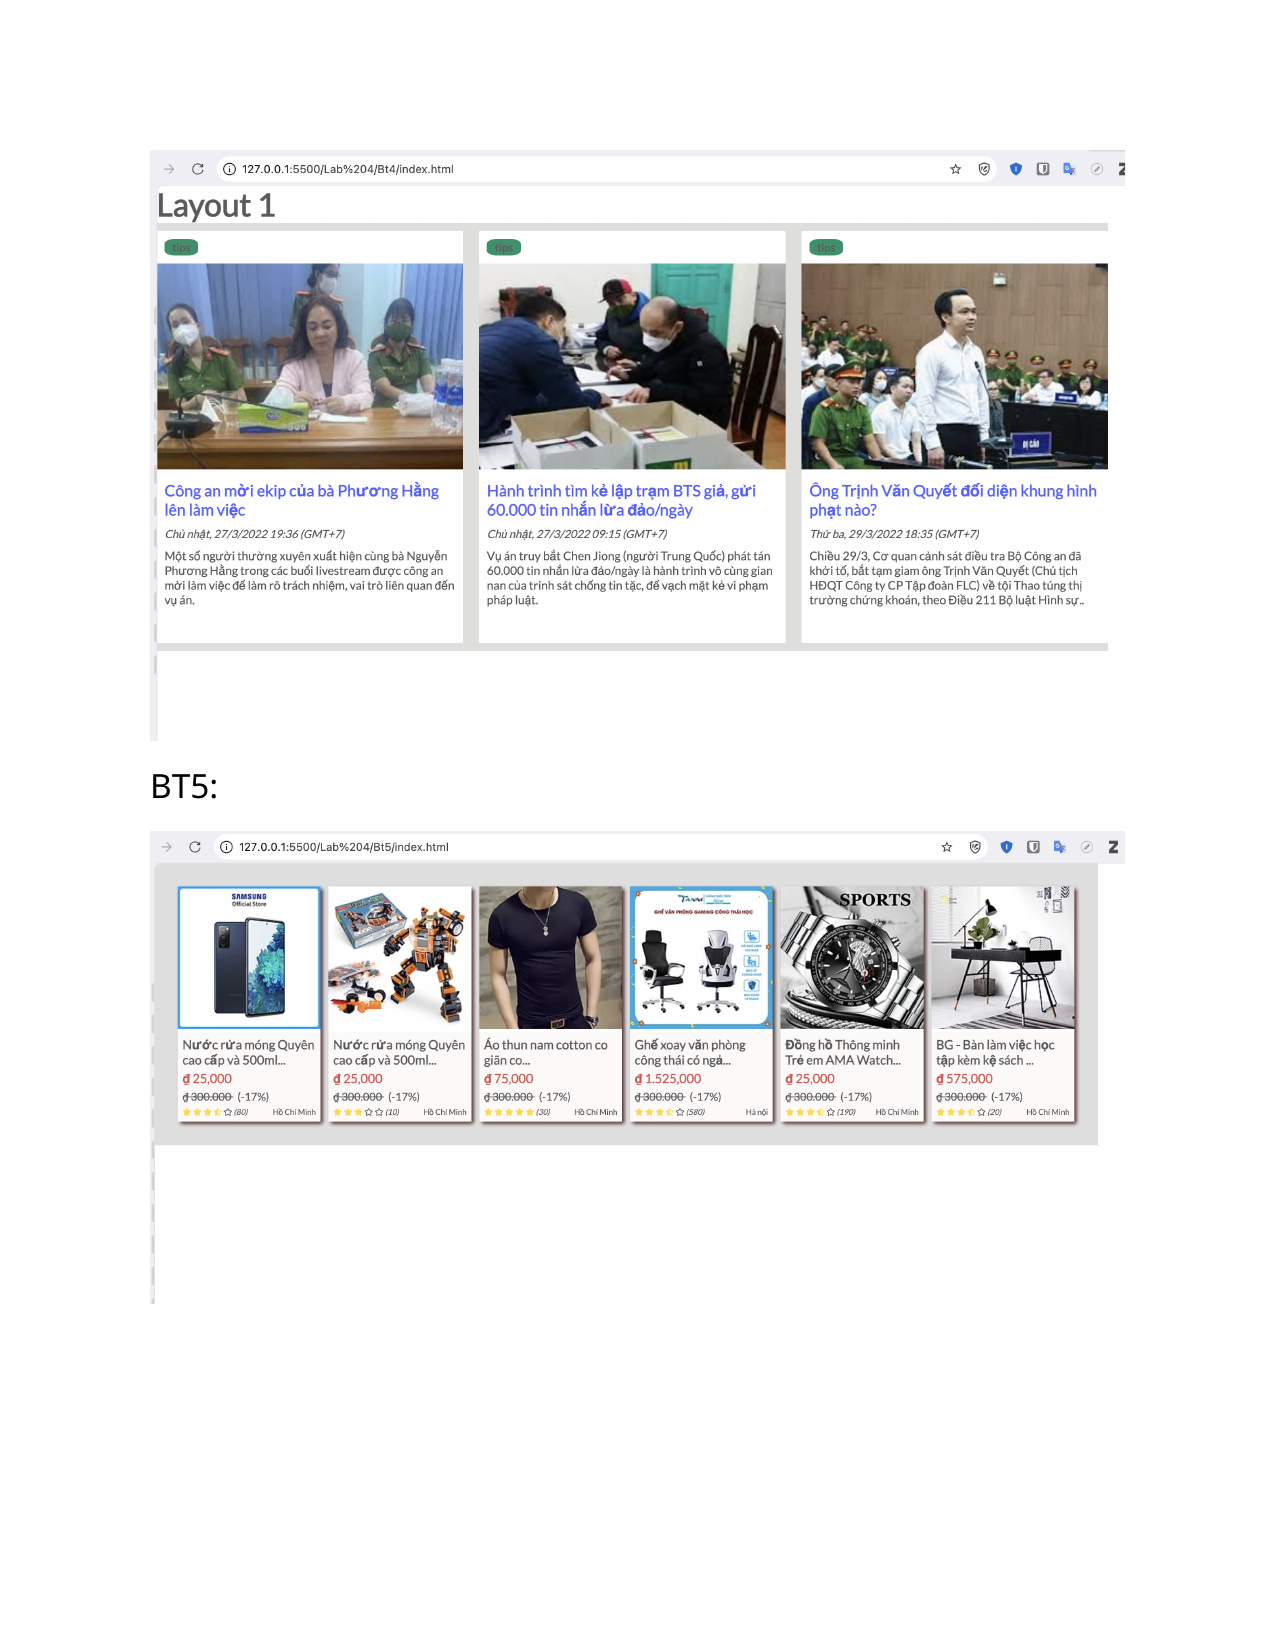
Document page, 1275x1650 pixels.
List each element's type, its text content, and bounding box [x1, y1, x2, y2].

picture [150, 150, 1125, 741]
picture [150, 831, 1125, 1304]
text BT5: [150, 763, 1125, 808]
